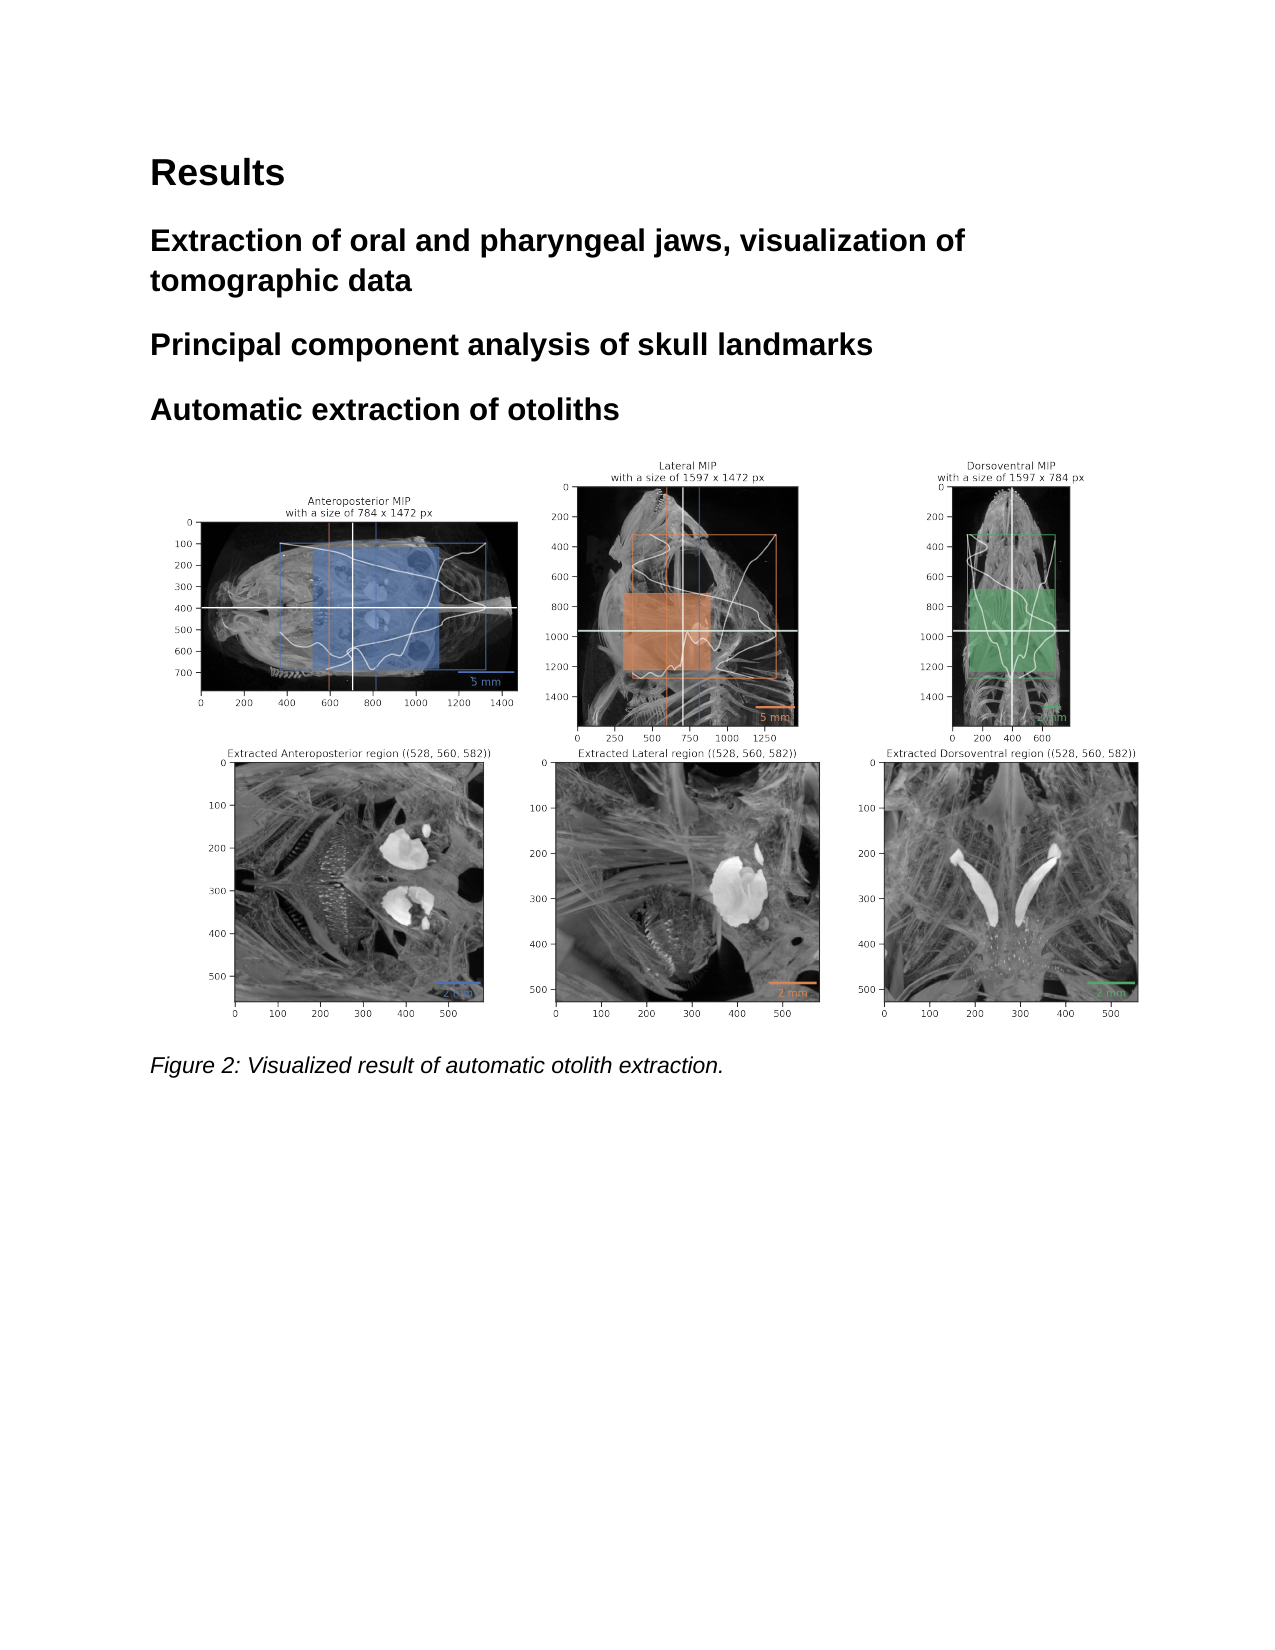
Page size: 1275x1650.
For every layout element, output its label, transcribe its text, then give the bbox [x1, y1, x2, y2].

subtitle Results [150, 150, 1125, 193]
subtitle Automatic extraction of otoliths [150, 391, 1125, 427]
subtitle Principal component analysis of skull landmarks [150, 326, 1125, 362]
text Figure 2: Visualized result of automatic otolith extraction. [150, 1052, 1125, 1078]
picture [168, 455, 1144, 1025]
subtitle Extraction of oral and pharyngeal jaws, visualization of tomographic data [150, 222, 1125, 298]
